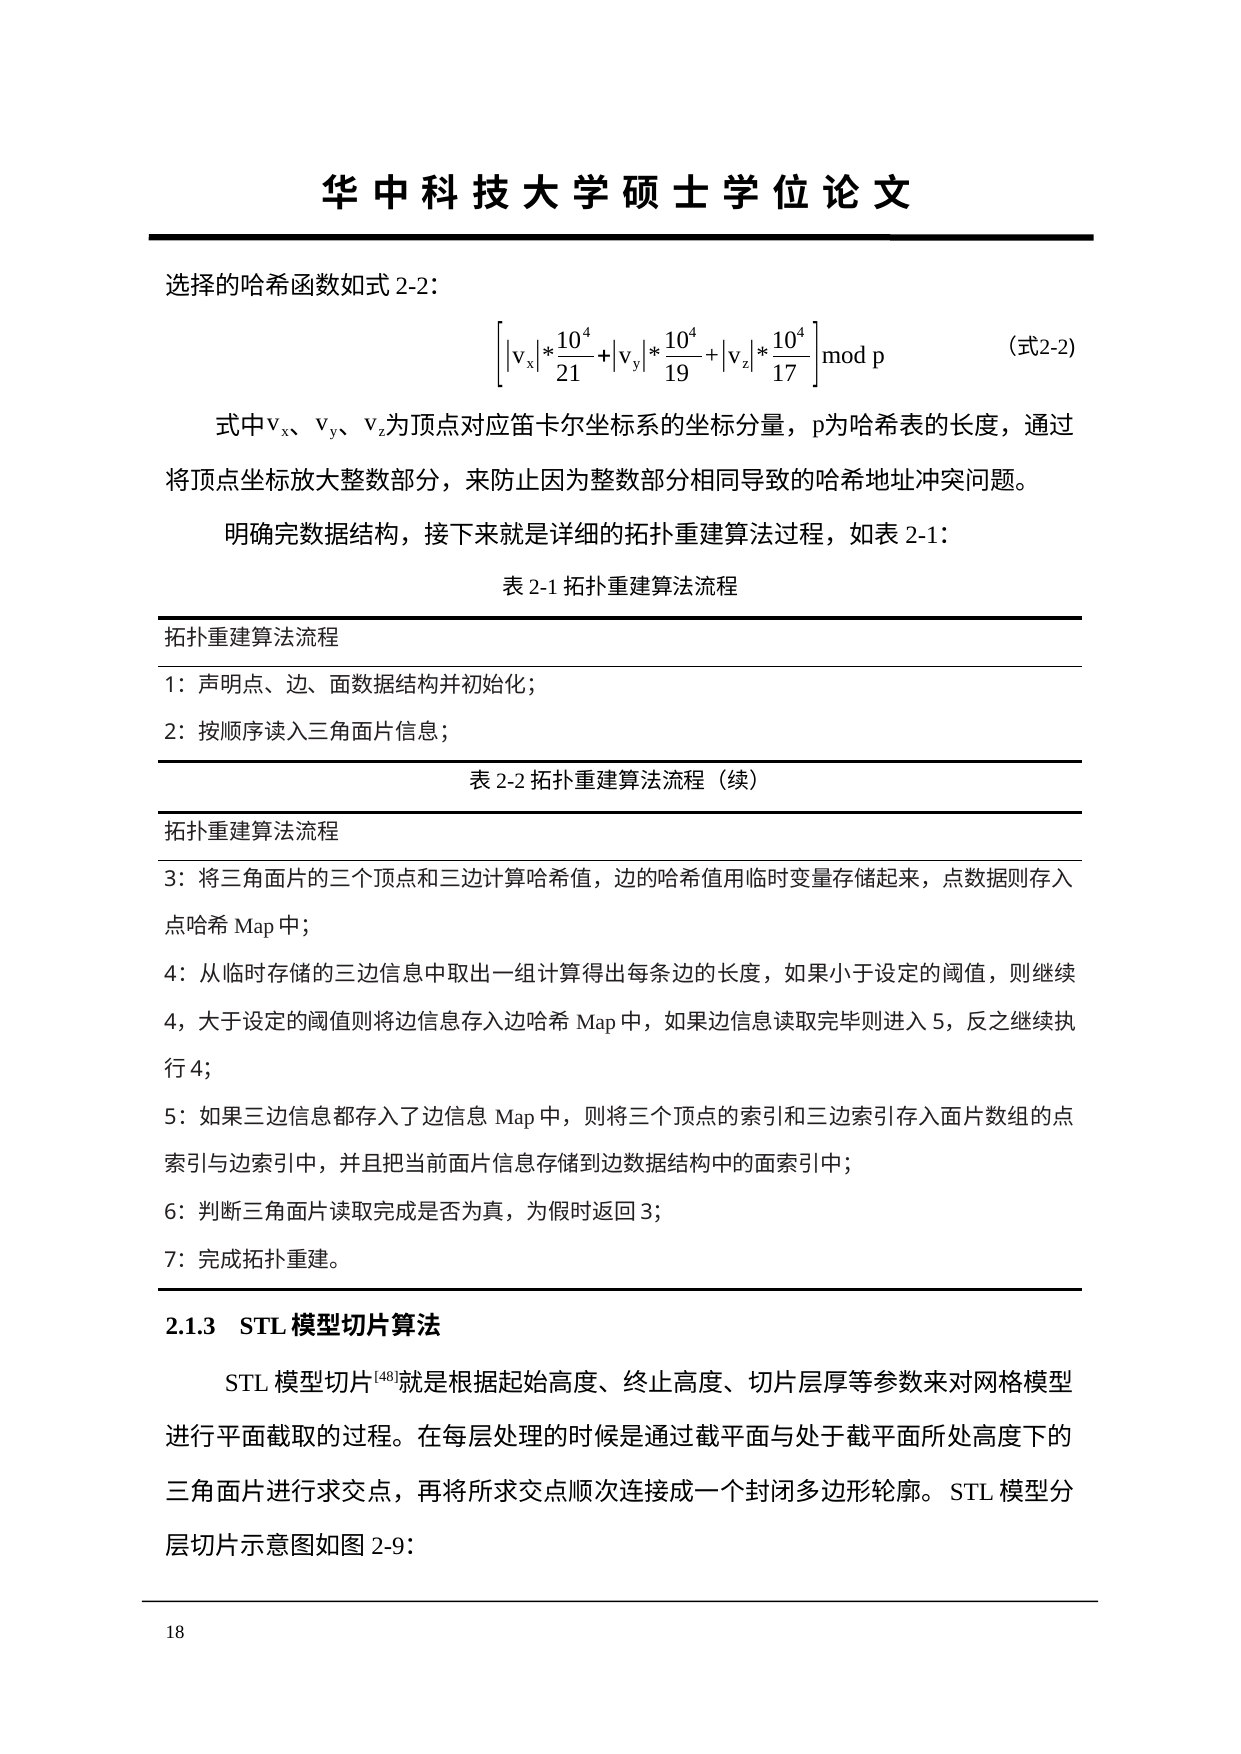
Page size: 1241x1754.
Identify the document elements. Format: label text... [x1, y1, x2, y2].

text 表 2-2 拓扑重建算法流程（续） [165, 763, 1075, 795]
table_cell 3：将三角面片的三个顶点和三边计算哈希值，边的哈希值用临时变量存储起来，点数据则存入点哈希Map中； 4：从临时存储的三边信息中取出一组计算得出每条边的长度，如果小于设定的阈值，则继续4，大于设定的阈值则将边信息存入边哈希Map中，如果边信息读取完毕则进入5，反之继续执行4； 5：如果三边信息都存入了边信息Map中，则将三个顶点的索引和三边索引存入面片数组的点索引与边索引中，并且把当前面片信息存储到边数据结构中的面索引中； 6：判断三角面片读取完成是否为真，为假时返回3； 7：完成拓扑重建。 [158, 861, 1082, 1288]
text （式2-2) [165, 320, 1075, 389]
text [165, 266, 1075, 302]
text 明确完数据结构，接下来就是详细的拓扑重建算法过程，如表 2-1： [165, 514, 1075, 551]
table_header 拓扑重建算法流程 [158, 814, 1082, 860]
table_cell 1：声明点、边、面数据结构并初始化； 2：按顺序读入三角面片信息； [158, 667, 1082, 760]
table_header 拓扑重建算法流程 [158, 620, 1082, 666]
subtitle STL模型切片算法 [165, 1305, 1075, 1342]
text 表 2-1 拓扑重建算法流程 [165, 569, 1075, 601]
text 式中、、为顶点对应笛卡尔坐标系的坐标分量，为哈希表的长度，通过将顶点坐标放大整数部分，来防止因为整数部分相同导致的哈希地址冲突问题。 [165, 406, 1075, 496]
